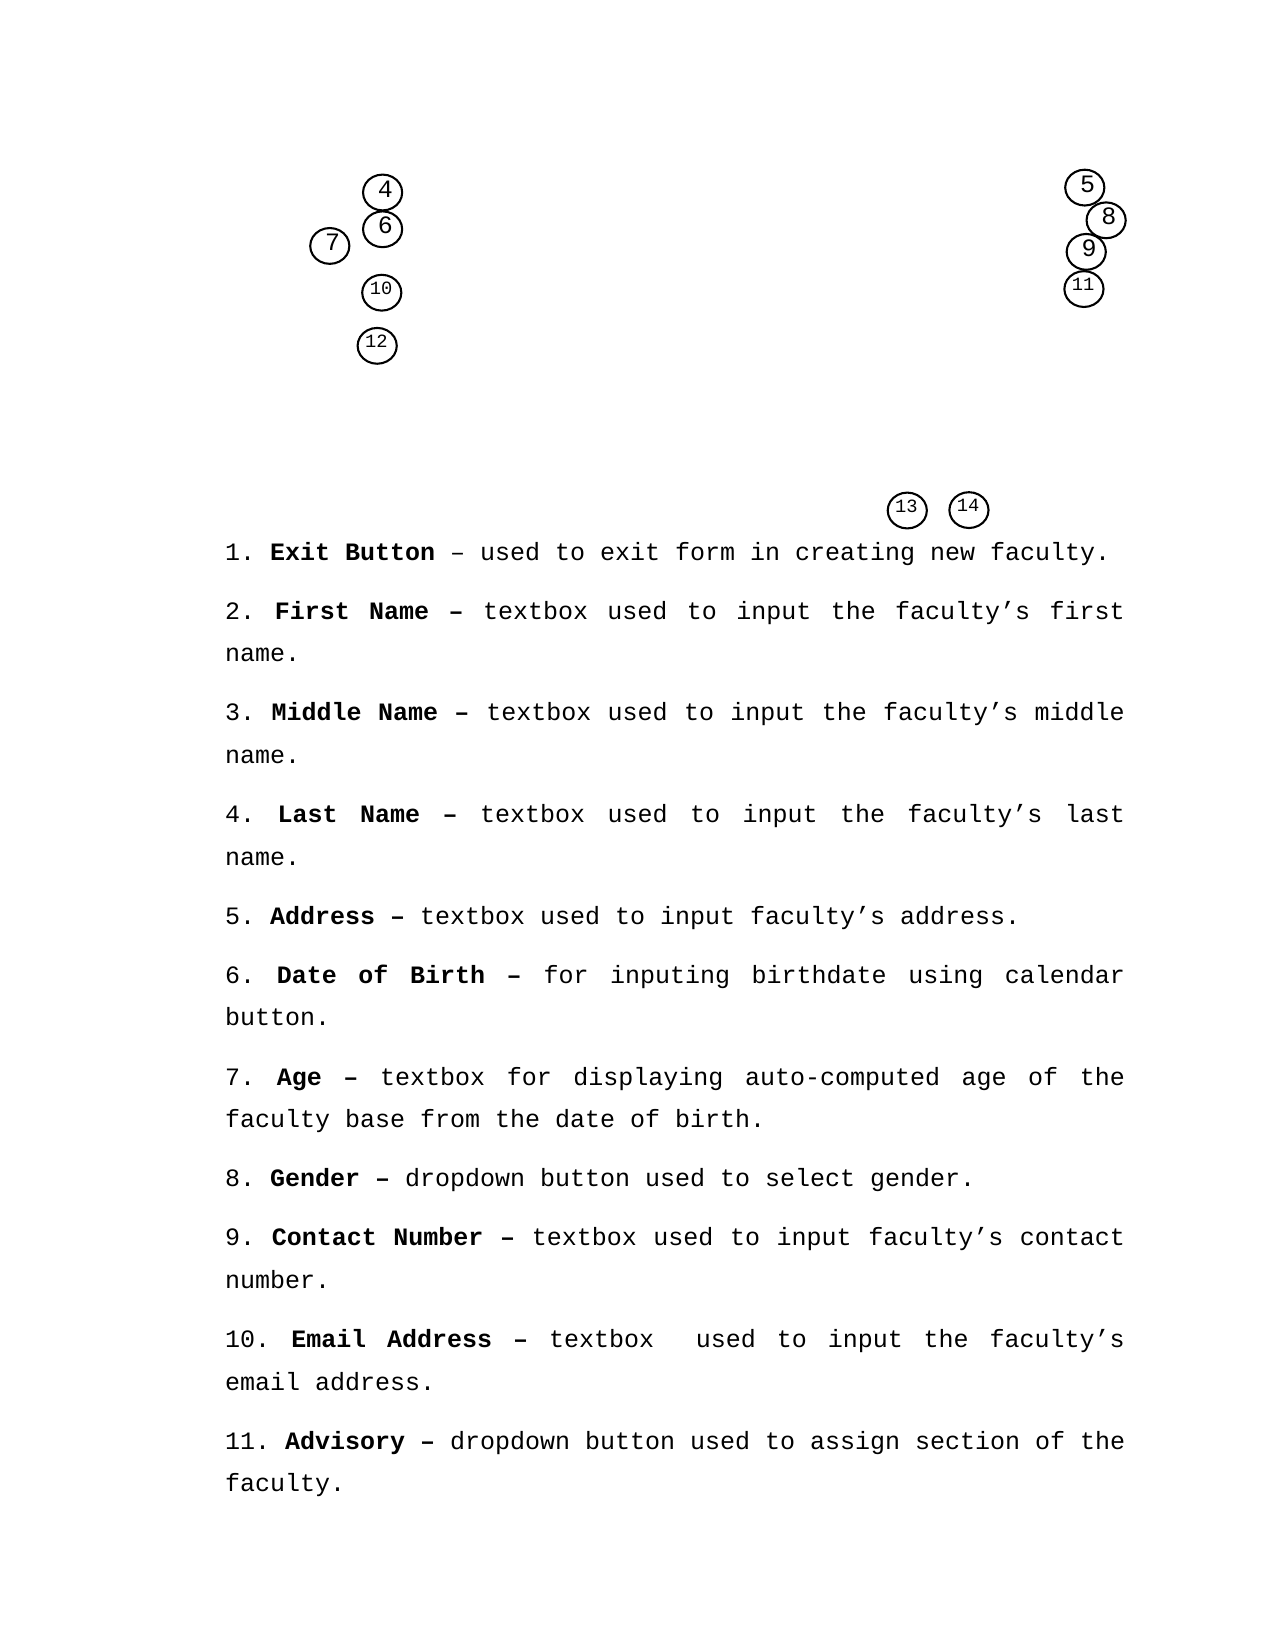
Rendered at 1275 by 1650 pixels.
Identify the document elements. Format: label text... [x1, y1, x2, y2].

text 10. Email Address – textbox used to input the faculty’s email address. [225, 1327, 1125, 1397]
text 1. Exit Button – used to exit form in creating new faculty. [225, 539, 1125, 567]
text 8. Gender – dropdown button used to select gender. [225, 1166, 1125, 1194]
text 7. Age – textbox for displaying auto-computed age of the faculty base from the date of birth. [225, 1064, 1125, 1135]
text 5. Address – textbox used to input faculty’s address. [225, 903, 1125, 932]
text 6. Date of Birth – for inputing birthdate using calendar button. [225, 962, 1125, 1033]
text 9. Contact Number – textbox used to input faculty’s contact number. [225, 1225, 1125, 1296]
text 3. Middle Name – textbox used to input the faculty’s middle name. [225, 700, 1125, 771]
text 2. First Name – textbox used to input the faculty’s first name. [225, 598, 1125, 669]
text 11. Advisory – dropdown button used to assign section of the faculty. [225, 1428, 1125, 1499]
text 4. Last Name – textbox used to input the faculty’s last name. [225, 802, 1125, 872]
